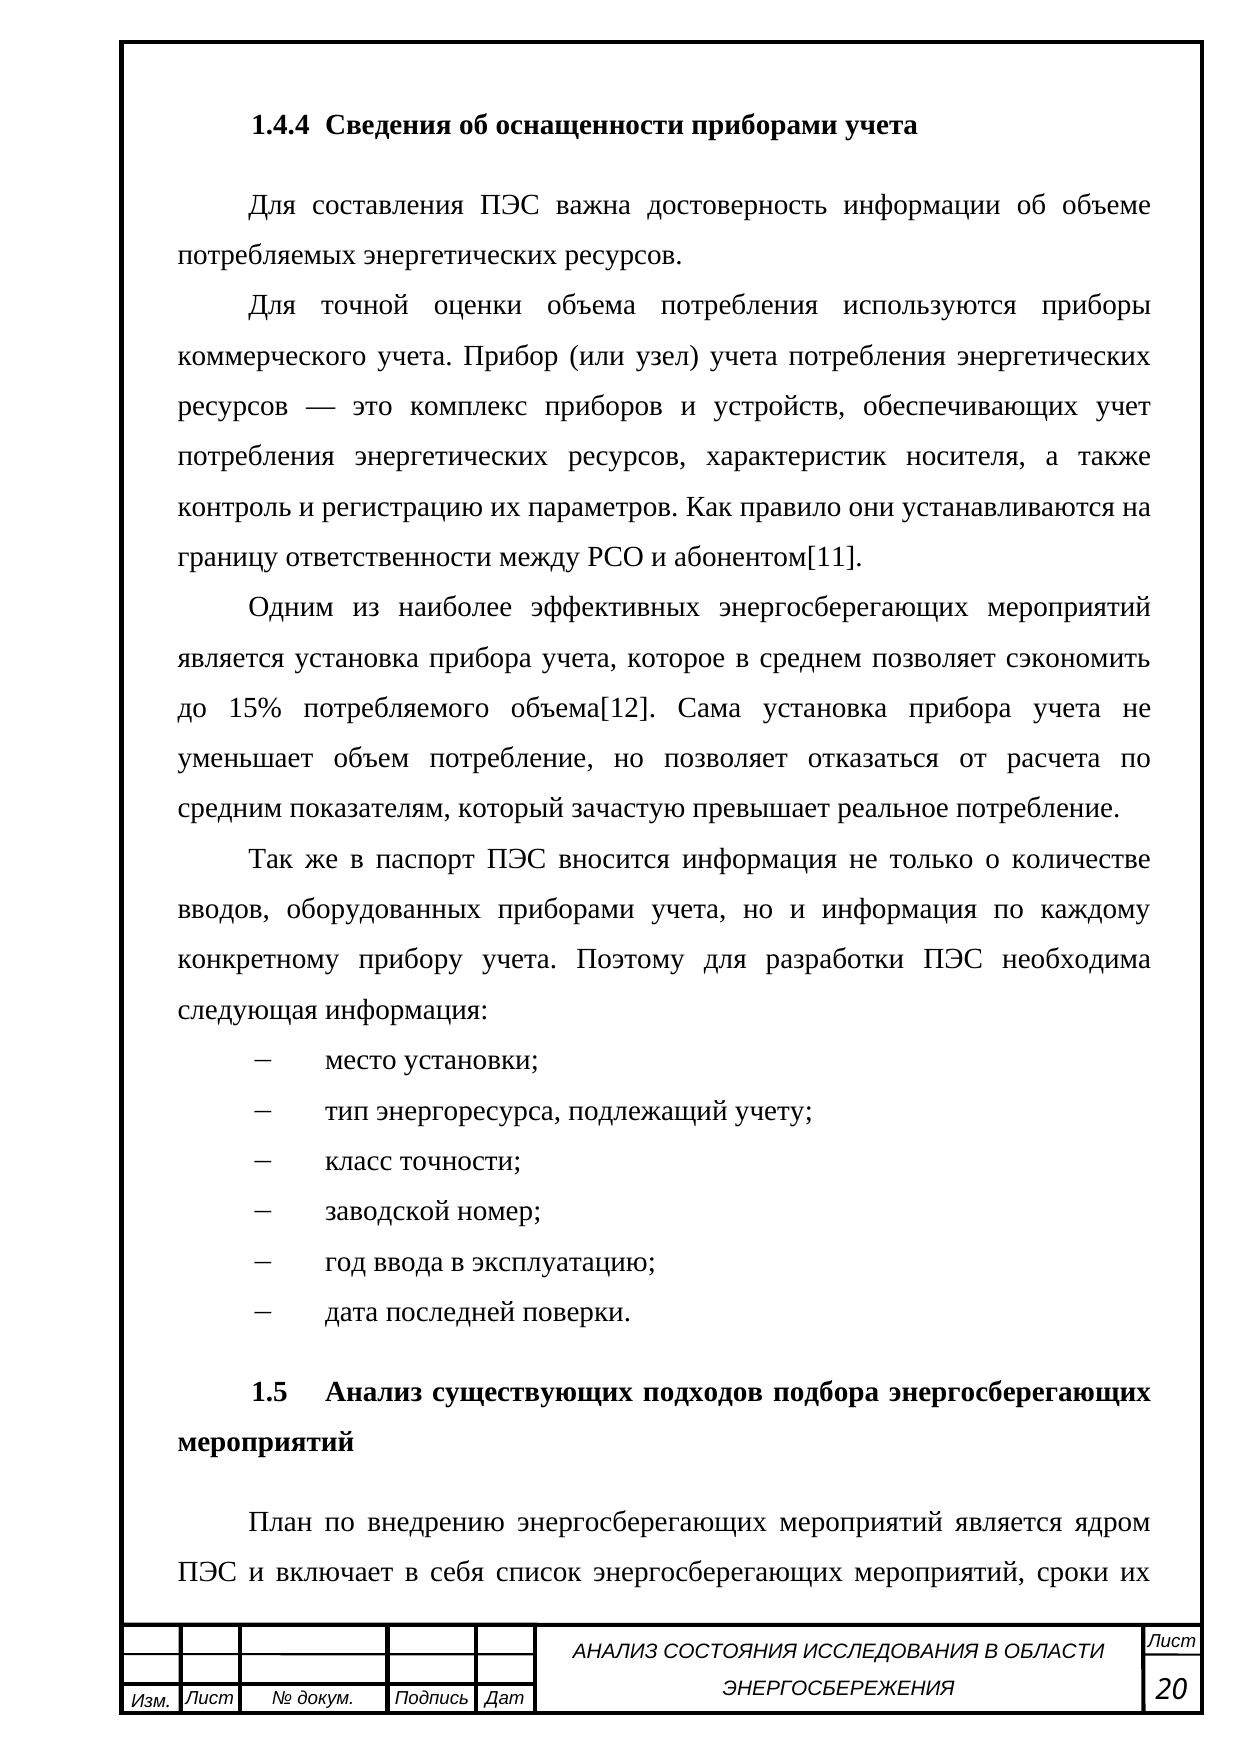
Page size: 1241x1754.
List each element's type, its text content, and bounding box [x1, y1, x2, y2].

text Так же в паспорт ПЭС вносится информация не только о количестве вводов, оборудованных приборами учета, но и информация по каждому конкретному прибору учета. Поэтому для разработки ПЭС необходима следующая информация: [177, 841, 1152, 1025]
subtitle Анализ существующих подходов подбора энергосберегающих мероприятий [177, 1374, 1152, 1458]
list дата последней поверки. [177, 1294, 1152, 1328]
list тип энергоресурса, подлежащий учету; [177, 1093, 1152, 1126]
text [177, 1504, 1152, 1587]
text Для составления ПЭС важна достоверность информации об объеме потребляемых энергетических ресурсов. [177, 187, 1152, 271]
text Одним из наиболее эффективных энергосберегающих мероприятий является установка прибора учета, которое в среднем позволяет сэкономить до 15% потребляемого объема[12]. Сама установка прибора учета не уменьшает объем потребление, но позволяет отказаться от расчета по средним показателям, который зачастую превышает реальное потребление. [177, 589, 1152, 824]
list заводской номер; [177, 1193, 1152, 1227]
subtitle Сведения об оснащенности приборами учета [177, 107, 1152, 141]
list место установки; [177, 1042, 1152, 1076]
text Для точной оценки объема потребления используются приборы коммерческого учета. Прибор (или узел) учета потребления энергетических ресурсов — это комплекс приборов и устройств, обеспечивающих учет потребления энергетических ресурсов, характеристик носителя, а также контроль и регистрацию их параметров. Как правило они устанавливаются на границу ответственности между РСО и абонентом[11]. [177, 287, 1152, 573]
list год ввода в эксплуатацию; [177, 1244, 1152, 1277]
list класс точности; [177, 1143, 1152, 1177]
